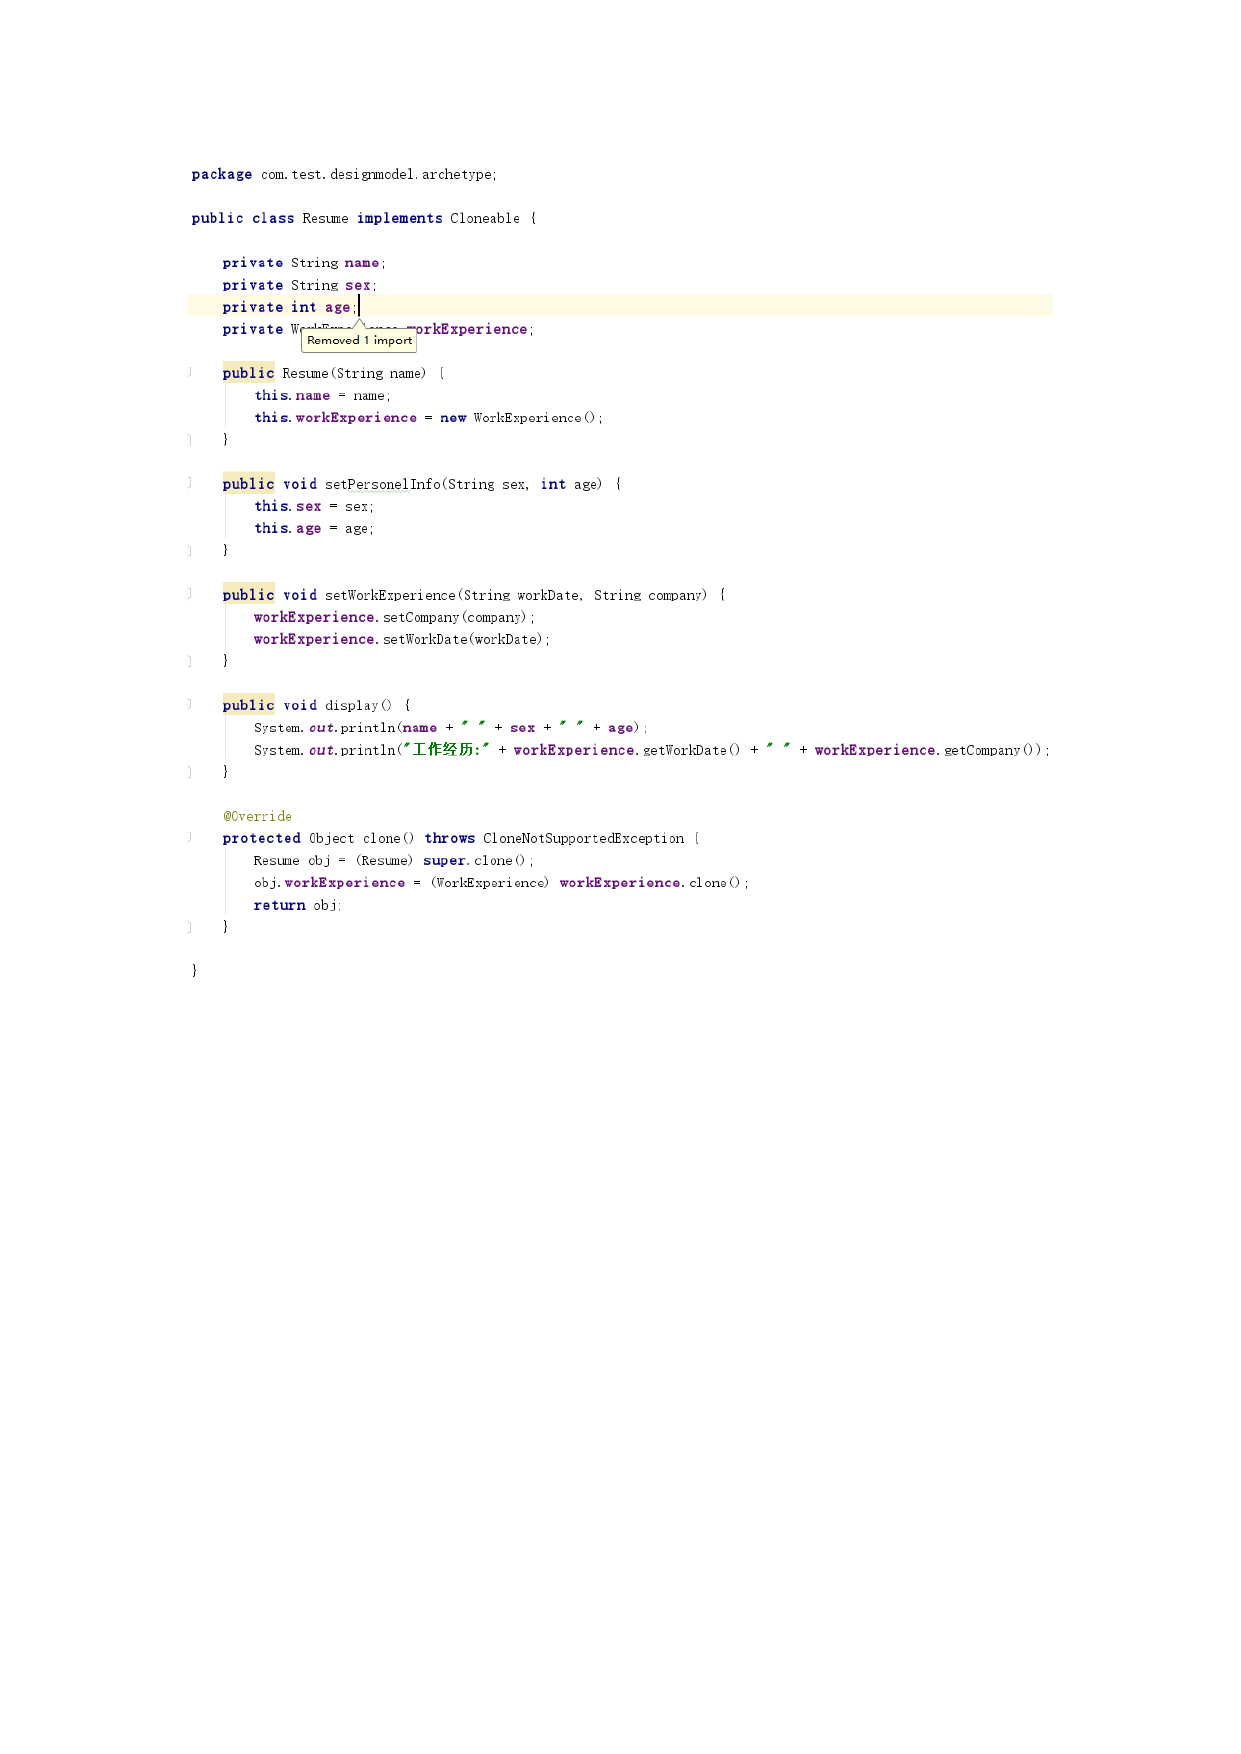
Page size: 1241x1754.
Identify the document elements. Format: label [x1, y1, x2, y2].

picture [187, 162, 1053, 988]
